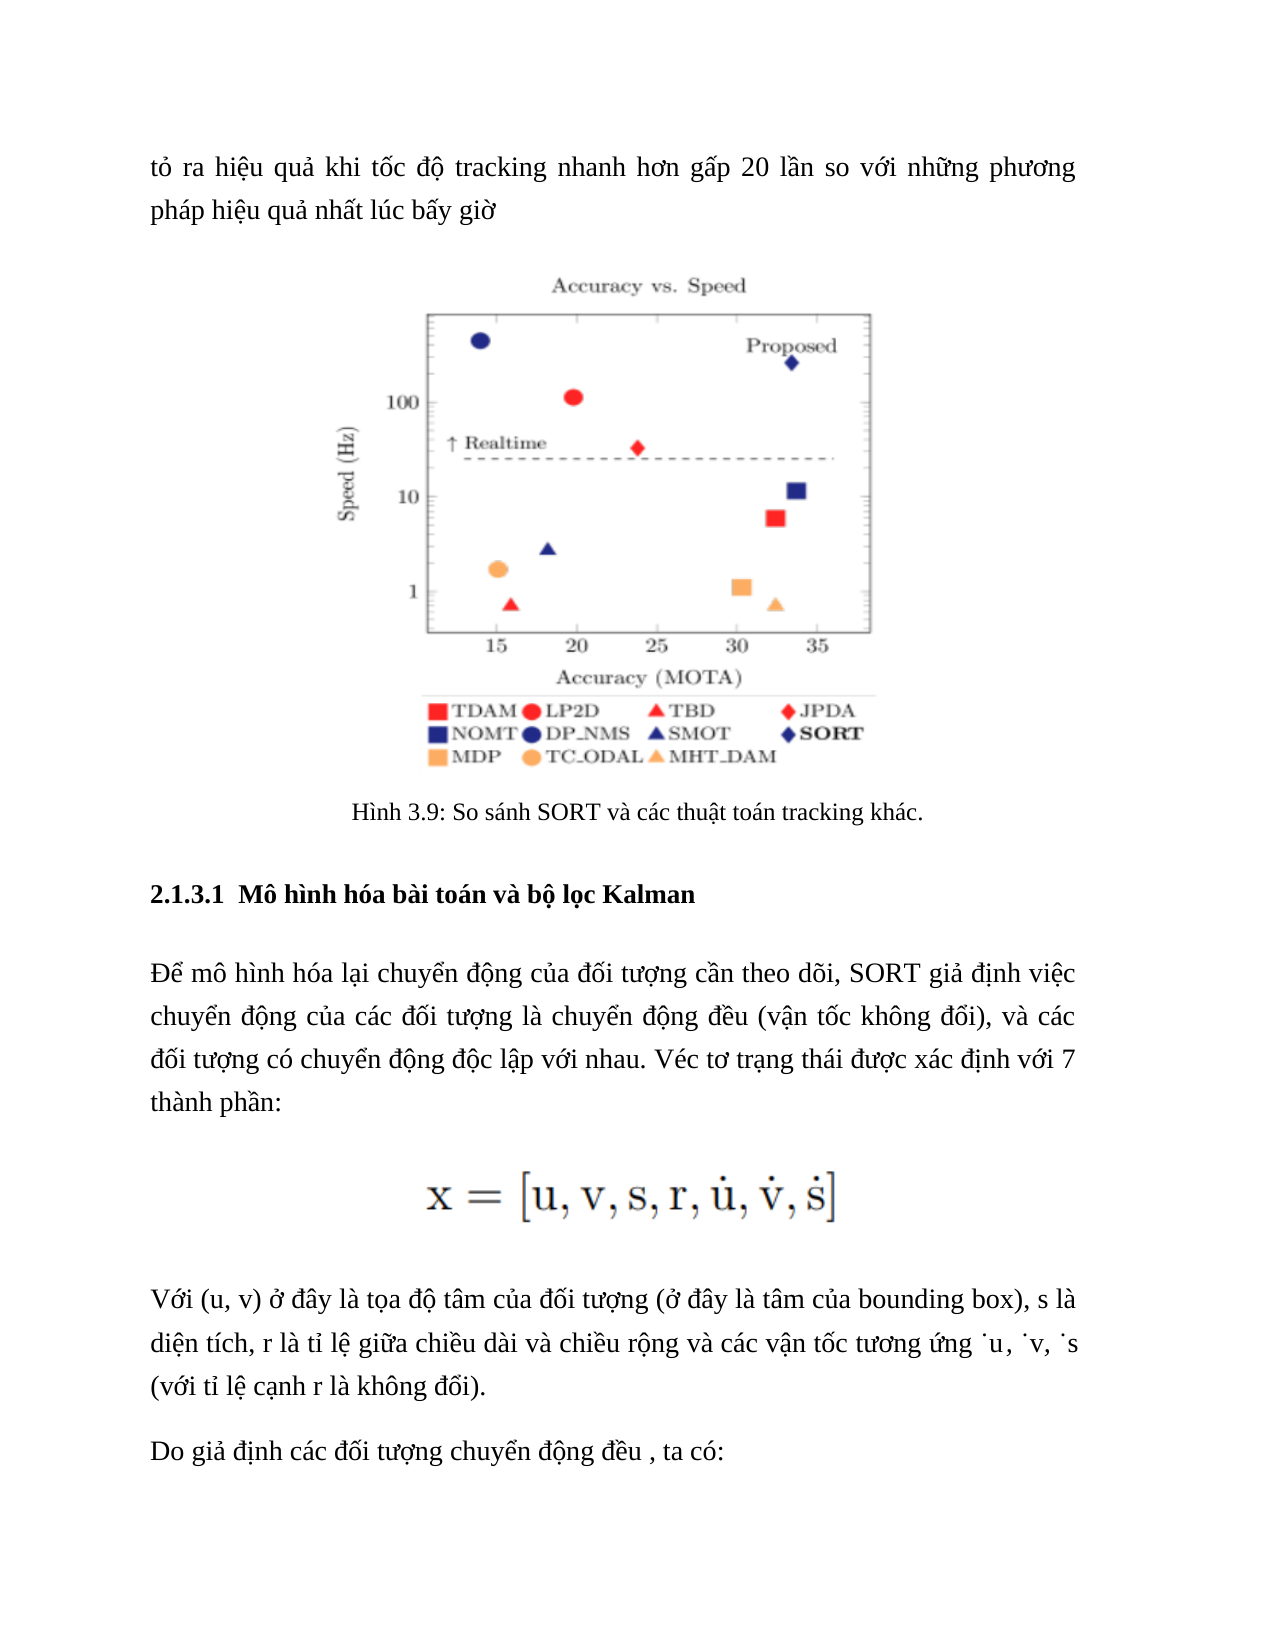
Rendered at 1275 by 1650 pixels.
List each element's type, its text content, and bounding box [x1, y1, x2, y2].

text Để mô hình hóa lại chuyển động của đối tượng cần theo dõi, SORT giả định việc chuyển động của các đối tượng là chuyển động đều (vận tốc không đổi), và các đối tượng có chuyển động độc lập với nhau. Véc tơ trạng thái được xác định với 7 thành phần: [150, 956, 1078, 1118]
picture [407, 1159, 858, 1235]
text Hình 3.9: So sánh SORT và các thuật toán tracking khác. [150, 797, 1125, 826]
text Do giả định các đối tượng chuyển động đều , ta có: [150, 1433, 1125, 1466]
subtitle 2.1.3.1 Mô hình hóa bài toán và bộ lọc Kalman [150, 878, 1125, 909]
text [150, 150, 1077, 225]
picture [311, 257, 918, 774]
text Với (u, v) ở đây là tọa độ tâm của đối tượng (ở đây là tâm của bounding box), s là diện tích, r là tỉ lệ giữa chiều dài và chiều rộng và các vận tốc tương ứng ˙u, ˙v, ˙s (với tỉ lệ cạnh r là không đổi). [150, 1283, 1078, 1401]
